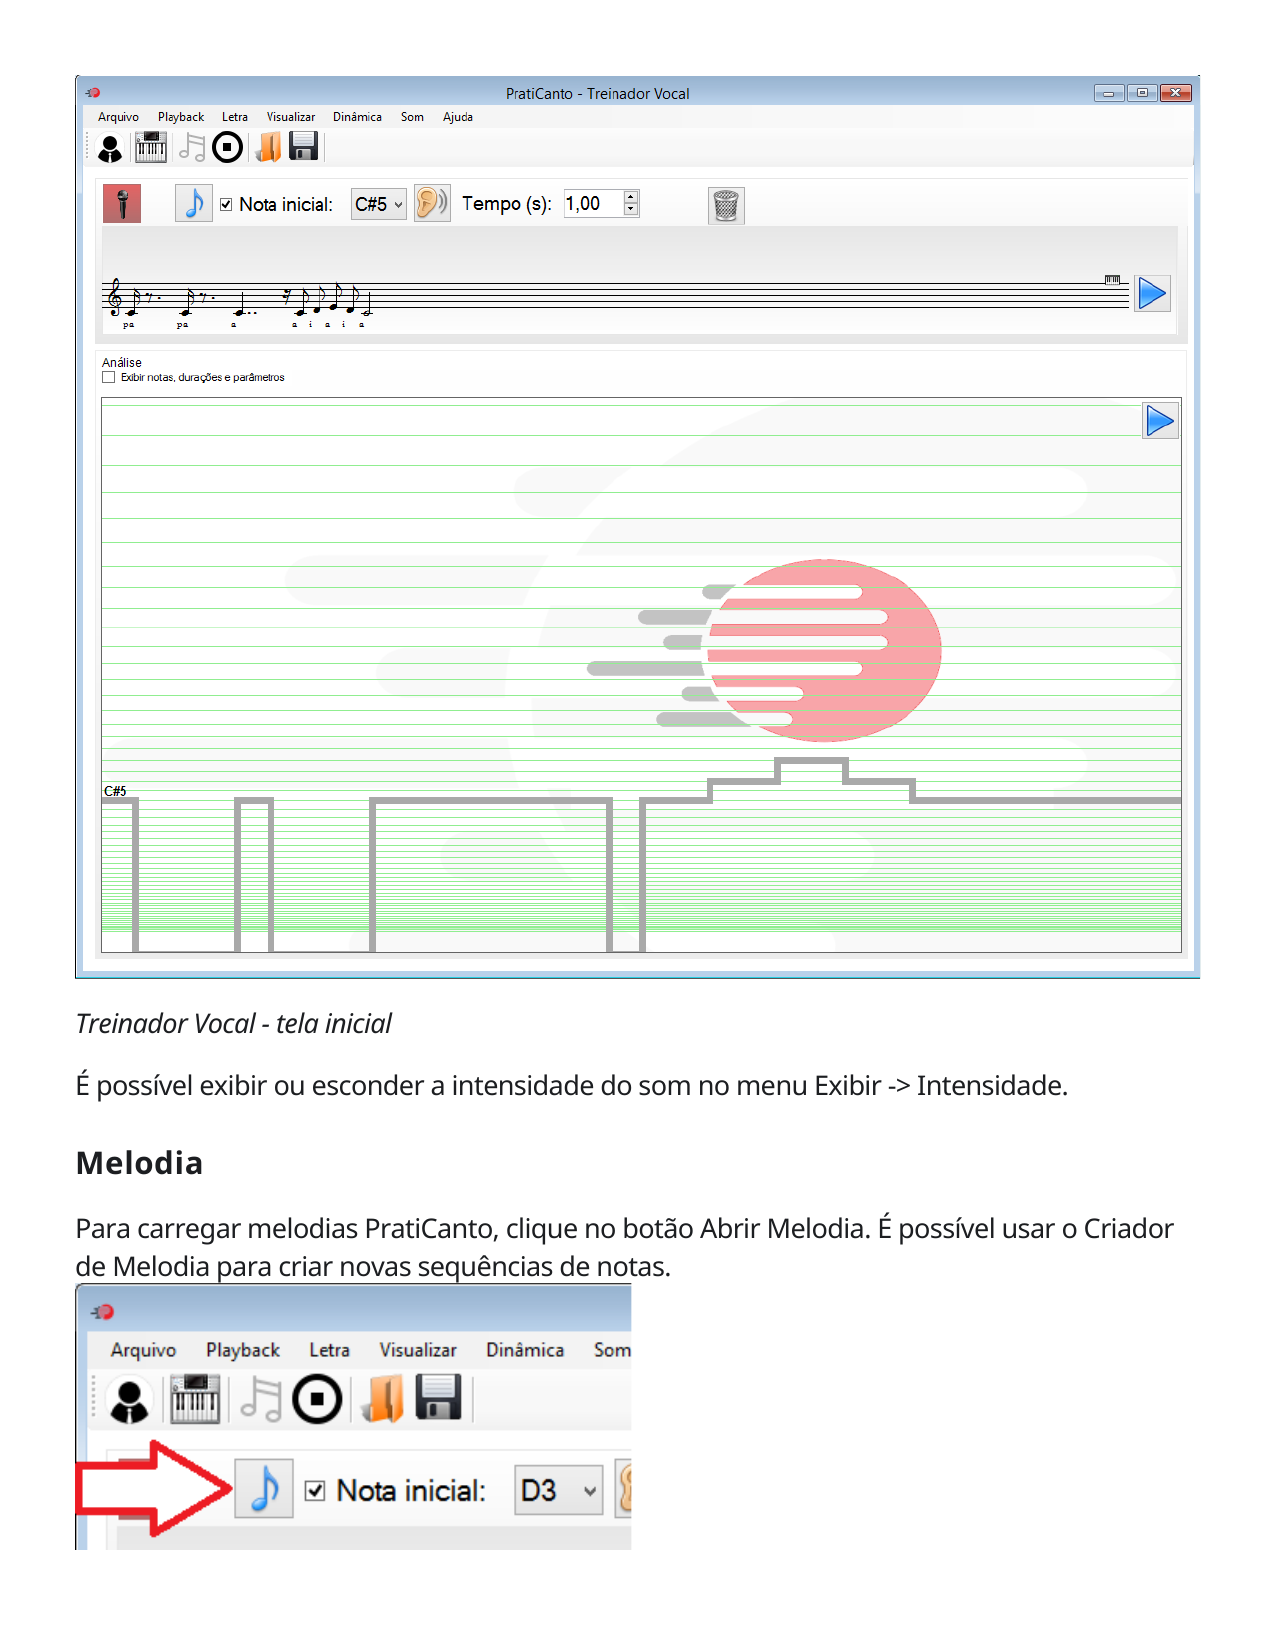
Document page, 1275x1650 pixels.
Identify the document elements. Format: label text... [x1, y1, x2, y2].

text Melodia [75, 1141, 1200, 1184]
text Treinador Vocal - tela inicial [75, 1004, 1200, 1041]
text É possível exibir ou esconder a intensidade do som no menu Exibir -> Intensidade. [75, 1066, 1200, 1104]
text Para carregar melodias PratiCanto, clique no botão Abrir Melodia. É possível usar o Criador de Melodia para criar novas sequências de notas. [75, 1209, 1200, 1284]
picture [75, 75, 1200, 979]
picture [75, 1283, 632, 1550]
